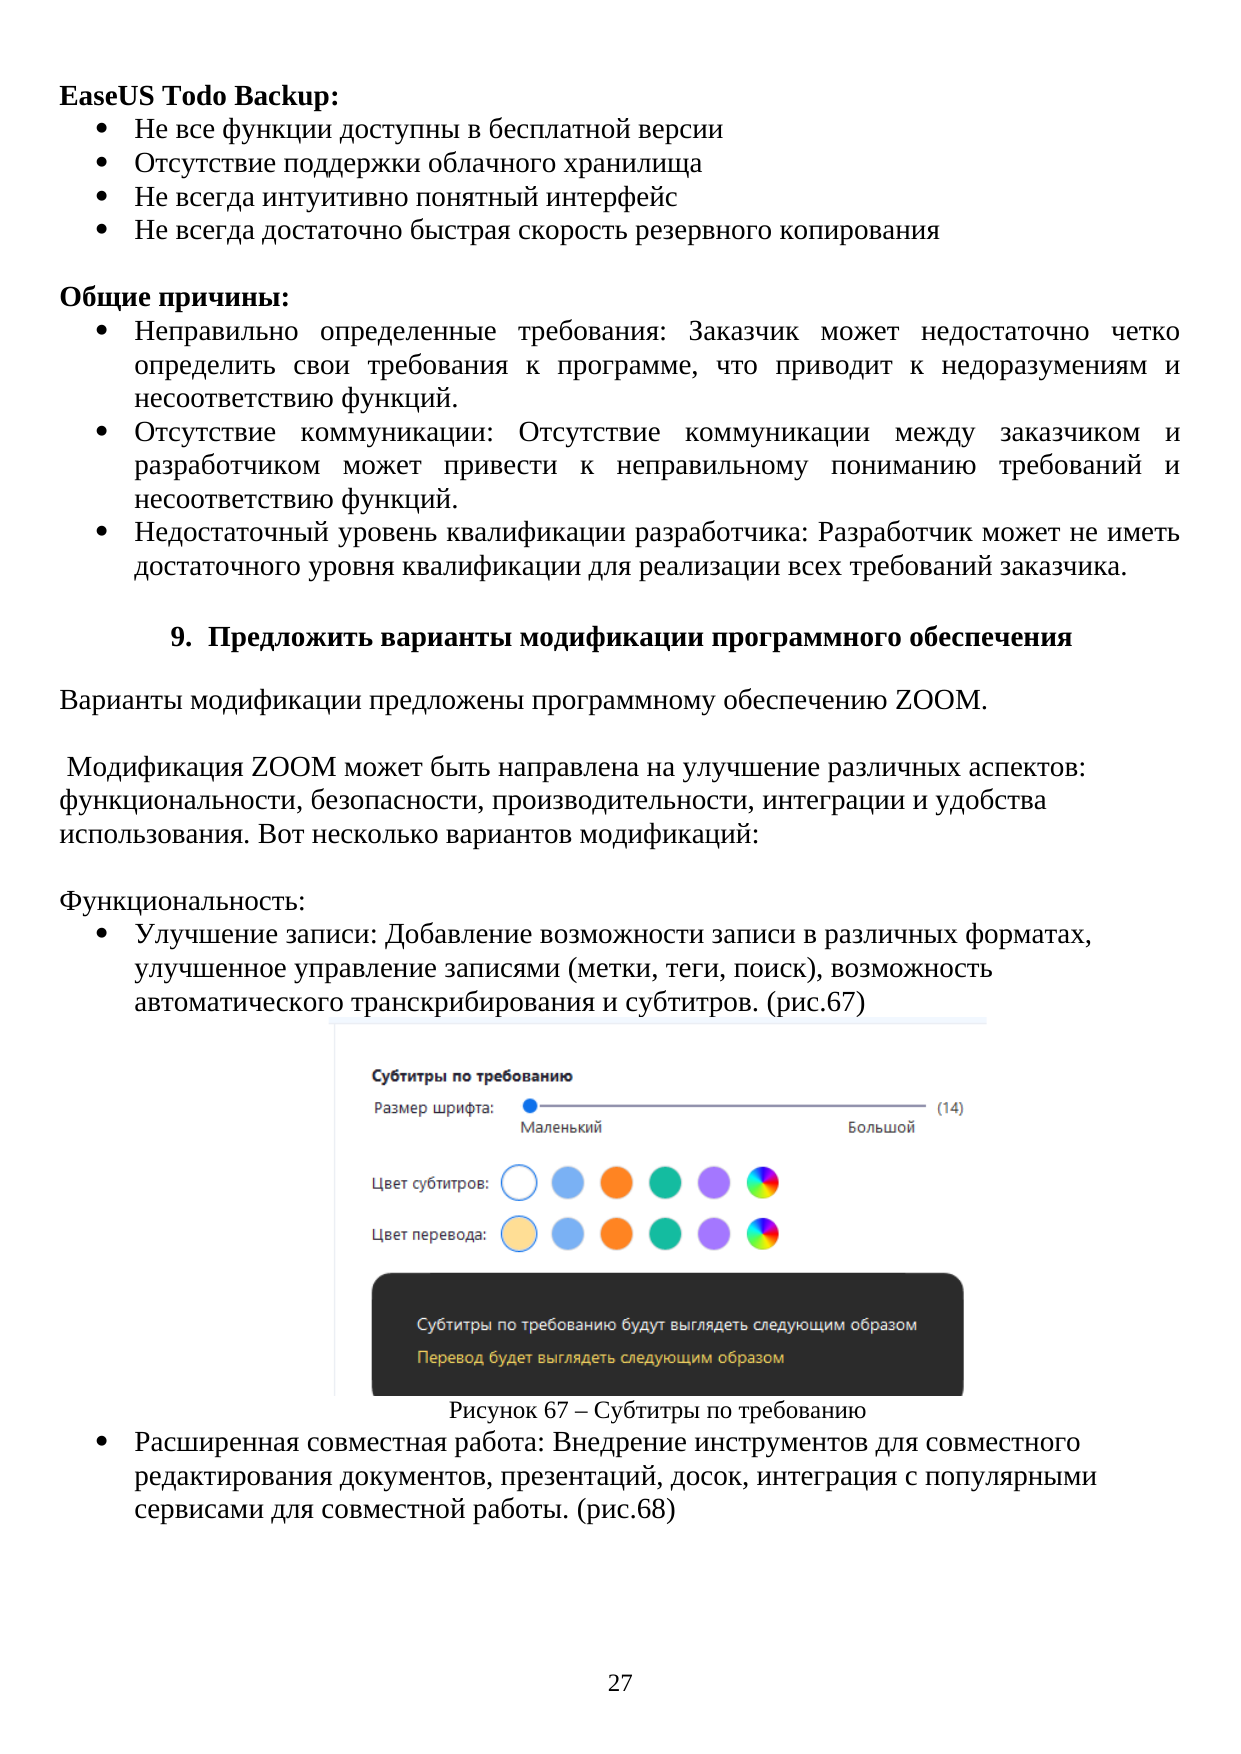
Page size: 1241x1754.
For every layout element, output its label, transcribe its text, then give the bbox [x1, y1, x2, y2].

list Рисунок 67 – Субтитры по требованию [134, 1396, 1181, 1424]
list Не всегда интуитивно понятный интерфейс [97, 179, 1181, 212]
list Не все функции доступны в бесплатной версии [97, 111, 1181, 145]
text Варианты модификации предложены программному обеспечению ZOOM. [59, 682, 1181, 715]
list Недостаточный уровень квалификации разработчика: Разработчик может не иметь достаточного уровня квалификации для реализации всех требований заказчика. [97, 514, 1181, 582]
list Не всегда достаточно быстрая скорость резервного копирования [97, 212, 1181, 246]
list Отсутствие коммуникации: Отсутствие коммуникации между заказчиком и разработчиком может привести к неправильному пониманию требований и несоответствию функций. [97, 414, 1181, 514]
text EaseUS Todo Backup: [59, 78, 1181, 111]
text Общие причины: [59, 279, 1181, 313]
list Отсутствие поддержки облачного хранилища [97, 145, 1181, 179]
list Улучшение записи: Добавление возможности записи в различных форматах, улучшенное управление записями (метки, теги, поиск), возможность автоматического транскрибирования и субтитров. (рис.67) [97, 917, 1181, 1017]
list Расширенная совместная работа: Внедрение инструментов для совместного редактирования документов, презентаций, досок, интеграция с популярными сервисами для совместной работы. (рис.68) [97, 1424, 1181, 1525]
picture [328, 1017, 987, 1396]
text Функциональность: [59, 883, 1181, 917]
text Модификация ZOOM может быть направлена на улучшение различных аспектов: функциональности, безопасности, производительности, интеграции и удобства использования. Вот несколько вариантов модификаций: [59, 749, 1181, 849]
list Неправильно определенные требования: Заказчик может недостаточно четко определить свои требования к программе, что приводит к недоразумениям и несоответствию функций. [97, 313, 1181, 414]
subtitle Предложить варианты модификации программного обеспечения [170, 619, 1181, 653]
